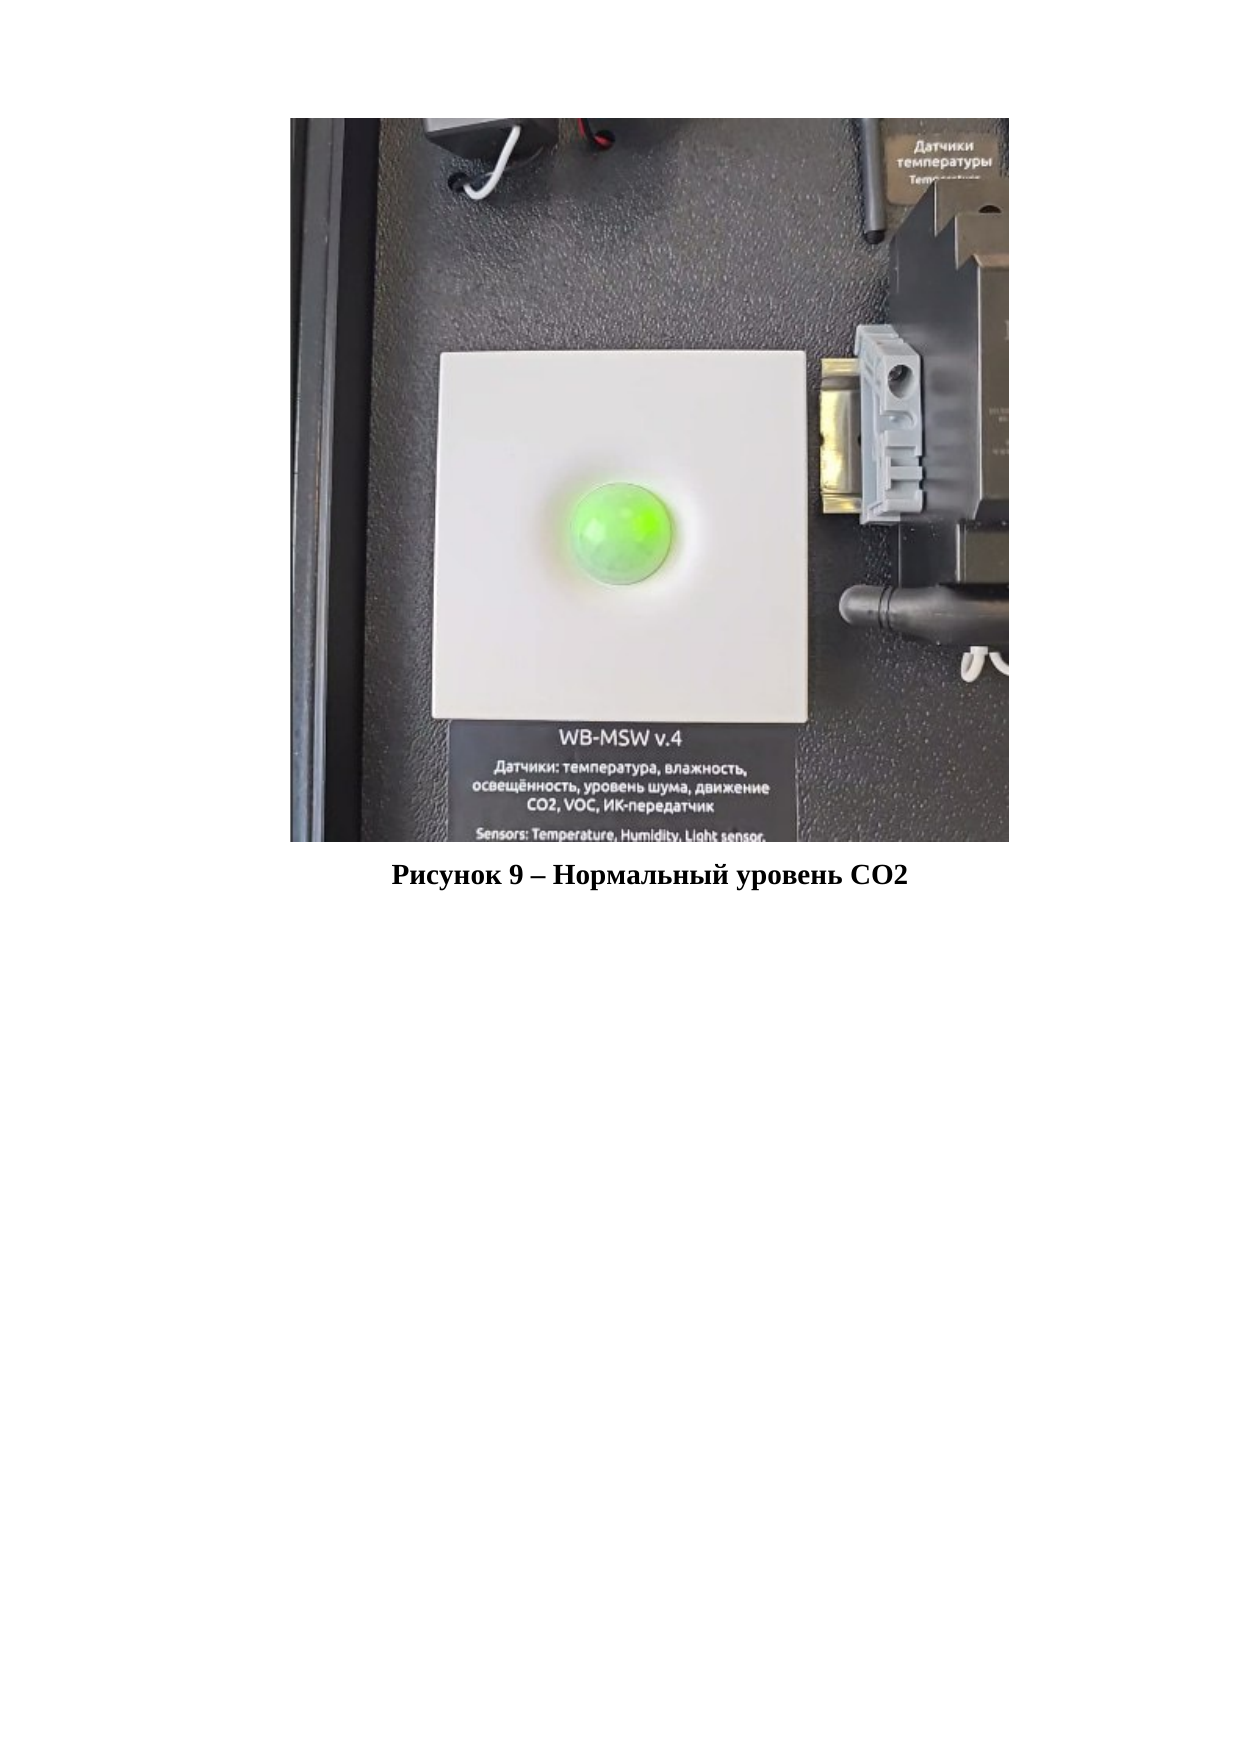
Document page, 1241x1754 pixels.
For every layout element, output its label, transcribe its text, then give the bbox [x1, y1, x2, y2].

text Рисунок 9 – Нормальный уровень CO2 [148, 857, 1152, 891]
picture [290, 118, 1009, 842]
